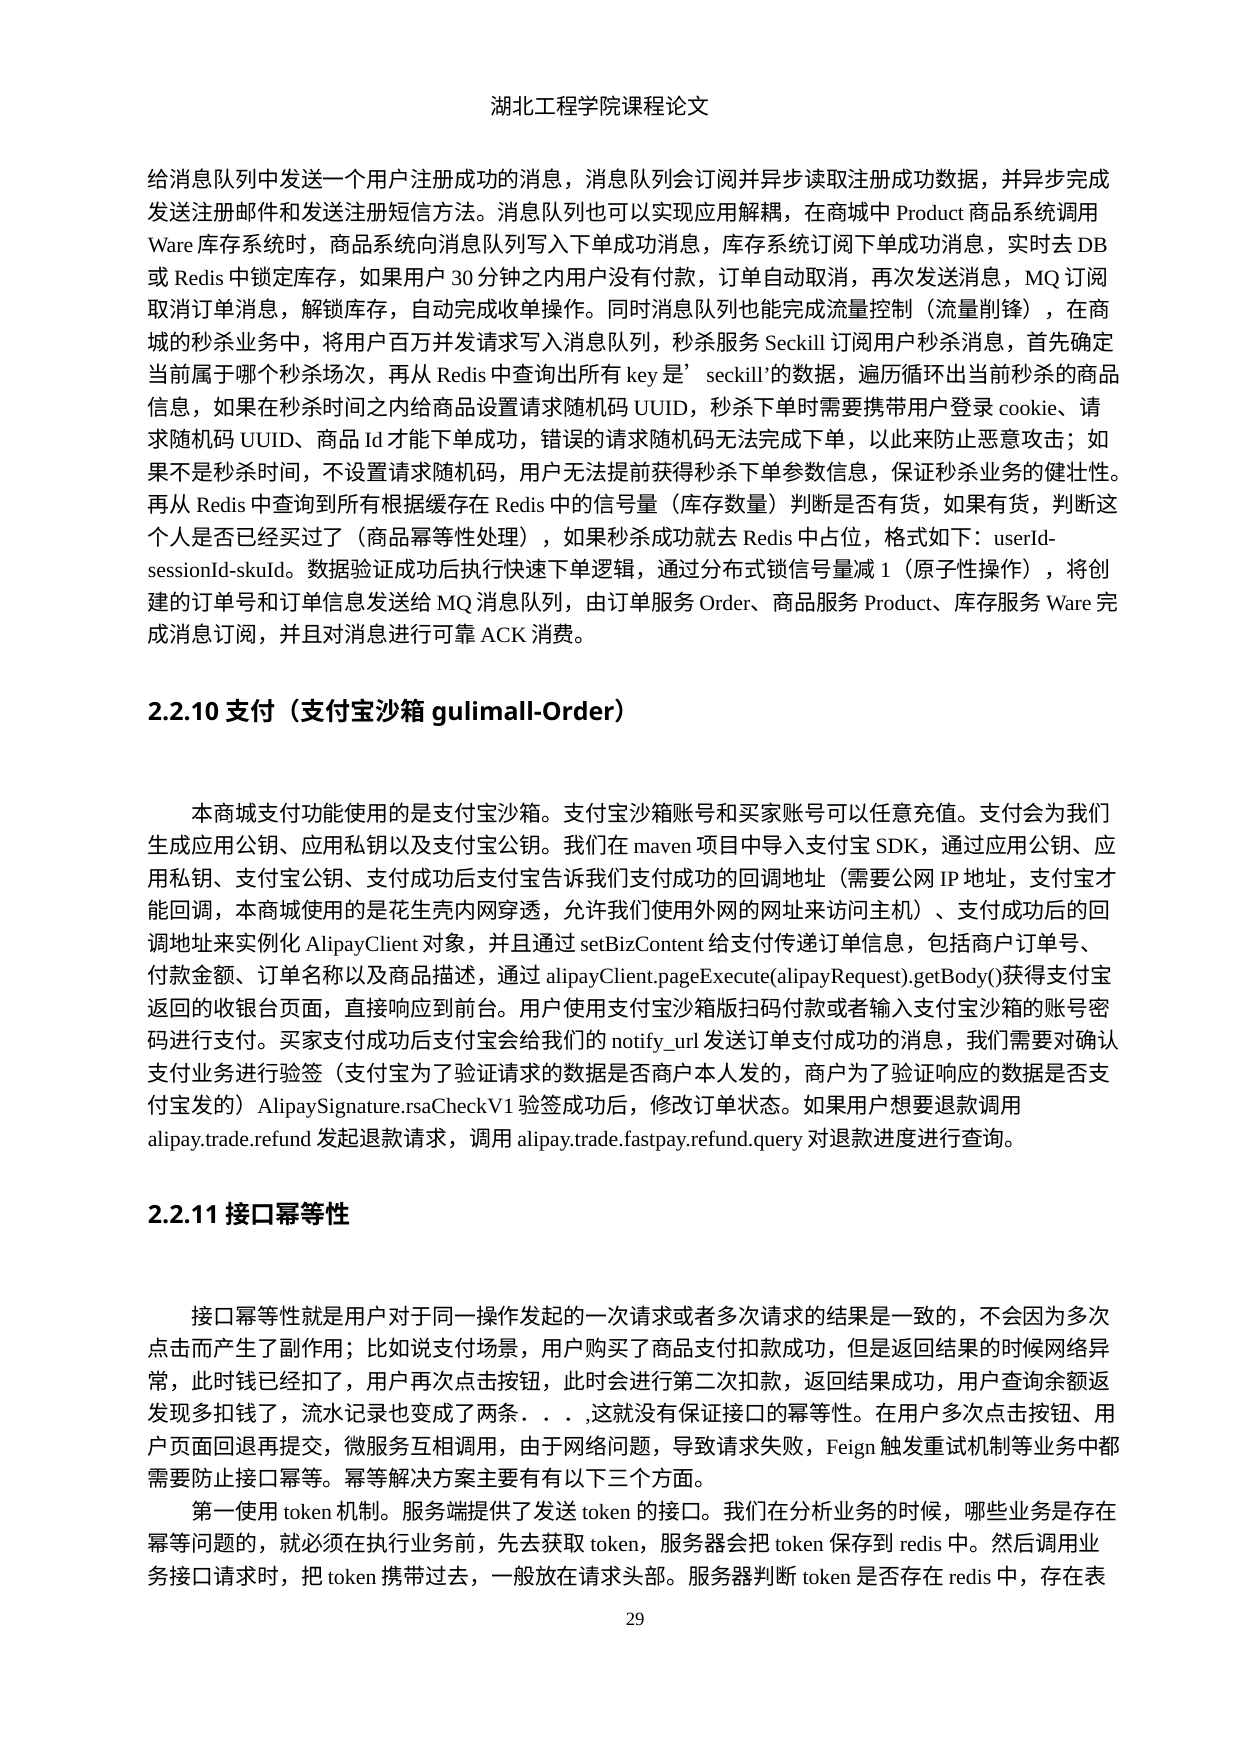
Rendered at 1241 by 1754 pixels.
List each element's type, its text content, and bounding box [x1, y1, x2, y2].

subtitle 2.2.11 接口幂等性 [148, 1180, 1122, 1245]
text 接口幂等性就是用户对于同一操作发起的一次请求或者多次请求的结果是一致的，不会因为多次点击而产生了副作用；比如说支付场景，用户购买了商品支付扣款成功，但是返回结果的时候网络异常，此时钱已经扣了，用户再次点击按钮，此时会进行第二次扣款，返回结果成功，用户查询余额返发现多扣钱了，流水记录也变成了两条．．．,这就没有保证接口的幂等性。在用户多次点击按钮、用户页面回退再提交，微服务互相调用，由于网络问题，导致请求失败，Feign触发重试机制等业务中都需要防止接口幂等。幂等解决方案主要有有以下三个方面。 [148, 1298, 1122, 1493]
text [148, 162, 1122, 649]
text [148, 1493, 1122, 1591]
subtitle 2.2.10 支付（支付宝沙箱 gulimall-Order） [148, 677, 1122, 742]
text 本商城支付功能使用的是支付宝沙箱。支付宝沙箱账号和买家账号可以任意充值。支付会为我们生成应用公钥、应用私钥以及支付宝公钥。我们在maven项目中导入支付宝SDK，通过应用公钥、应用私钥、支付宝公钥、支付成功后支付宝告诉我们支付成功的回调地址（需要公网IP地址，支付宝才能回调，本商城使用的是花生壳内网穿透，允许我们使用外网的网址来访问主机）、支付成功后的回调地址来实例化AlipayClient对象，并且通过setBizContent给支付传递订单信息，包括商户订单号、付款金额、订单名称以及商品描述，通过alipayClient.pageExecute(alipayRequest).getBody()获得支付宝返回的收银台页面，直接响应到前台。用户使用支付宝沙箱版扫码付款或者输入支付宝沙箱的账号密码进行支付。买家支付成功后支付宝会给我们的notify_url发送订单支付成功的消息，我们需要对确认支付业务进行验签（支付宝为了验证请求的数据是否商户本人发的，商户为了验证响应的数据是否支付宝发的）AlipaySignature.rsaCheckV1验签成功后，修改订单状态。如果用户想要退款调用alipay.trade.refund发起退款请求，调用alipay.trade.fastpay.refund.query对退款进度进行查询。 [148, 795, 1122, 1153]
